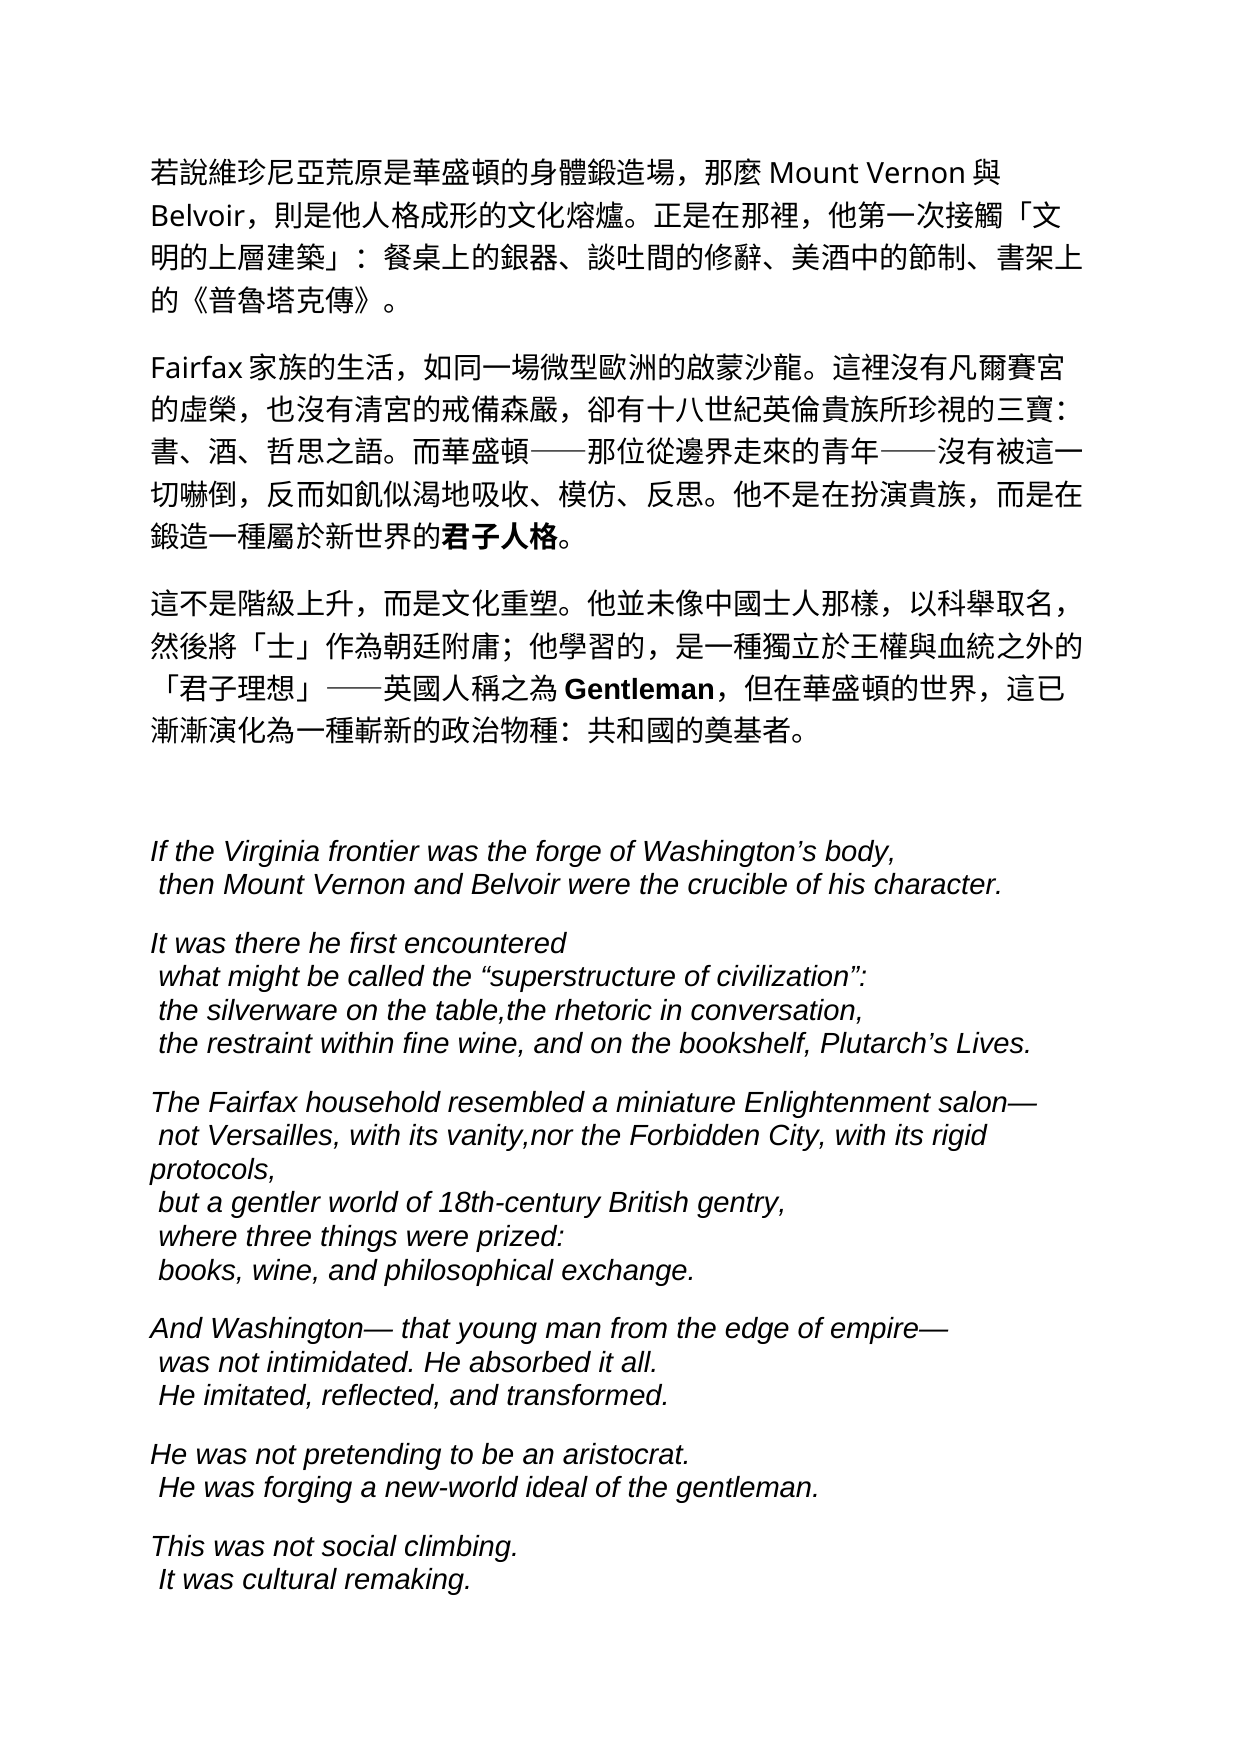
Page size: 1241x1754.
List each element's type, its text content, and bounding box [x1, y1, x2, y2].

text 這不是階級上升，而是文化重塑。他並未像中國士人那樣，以科舉取名，然後將「士」作為朝廷附庸；他學習的，是一種獨立於王權與血統之外的「君子理想」——英國人稱之為Gentleman，但在華盛頓的世界，這已漸漸演化為一種嶄新的政治物種：共和國的奠基者。 [150, 581, 1090, 750]
text 若說維珍尼亞荒原是華盛頓的身體鍛造場，那麼Mount Vernon與Belvoir，則是他人格成形的文化熔爐。正是在那裡，他第一次接觸「文明的上層建築」：餐桌上的銀器、談吐間的修辭、美酒中的節制、書架上的《普魯塔克傳》。 [150, 150, 1090, 319]
text Fairfax家族的生活，如同一場微型歐洲的啟蒙沙龍。這裡沒有凡爾賽宮的虛榮，也沒有清宮的戒備森嚴，卻有十八世紀英倫貴族所珍視的三寶：書、酒、哲思之語。而華盛頓——那位從邊界走來的青年——沒有被這一切嚇倒，反而如飢似渴地吸收、模仿、反思。他不是在扮演貴族，而是在鍛造一種屬於新世界的君子人格。 [150, 344, 1090, 556]
text This was not social climbing. It was cultural remaking. [150, 1529, 1090, 1596]
text He was not pretending to be an aristocrat. He was forging a new-world ideal of the gentleman. [150, 1437, 1090, 1504]
text The Fairfax household resembled a miniature Enlightenment salon— not Versailles, with its vanity,nor the Forbidden City, with its rigid protocols, but a gentler world of 18th-century British gentry, where three things were prized: books, wine, and philosophical exchange. [150, 1085, 1090, 1286]
text If the Virginia frontier was the forge of Washington’s body, then Mount Vernon and Belvoir were the crucible of his character. [150, 834, 1090, 901]
text And Washington— that young man from the edge of empire— was not intimidated. He absorbed it all. He imitated, reflected, and transformed. [150, 1311, 1090, 1412]
text It was there he first encountered what might be called the “superstructure of civilization”: the silverware on the table,the rhetoric in conversation, the restraint within fine wine, and on the bookshelf, Plutarch’s Lives. [150, 926, 1090, 1060]
